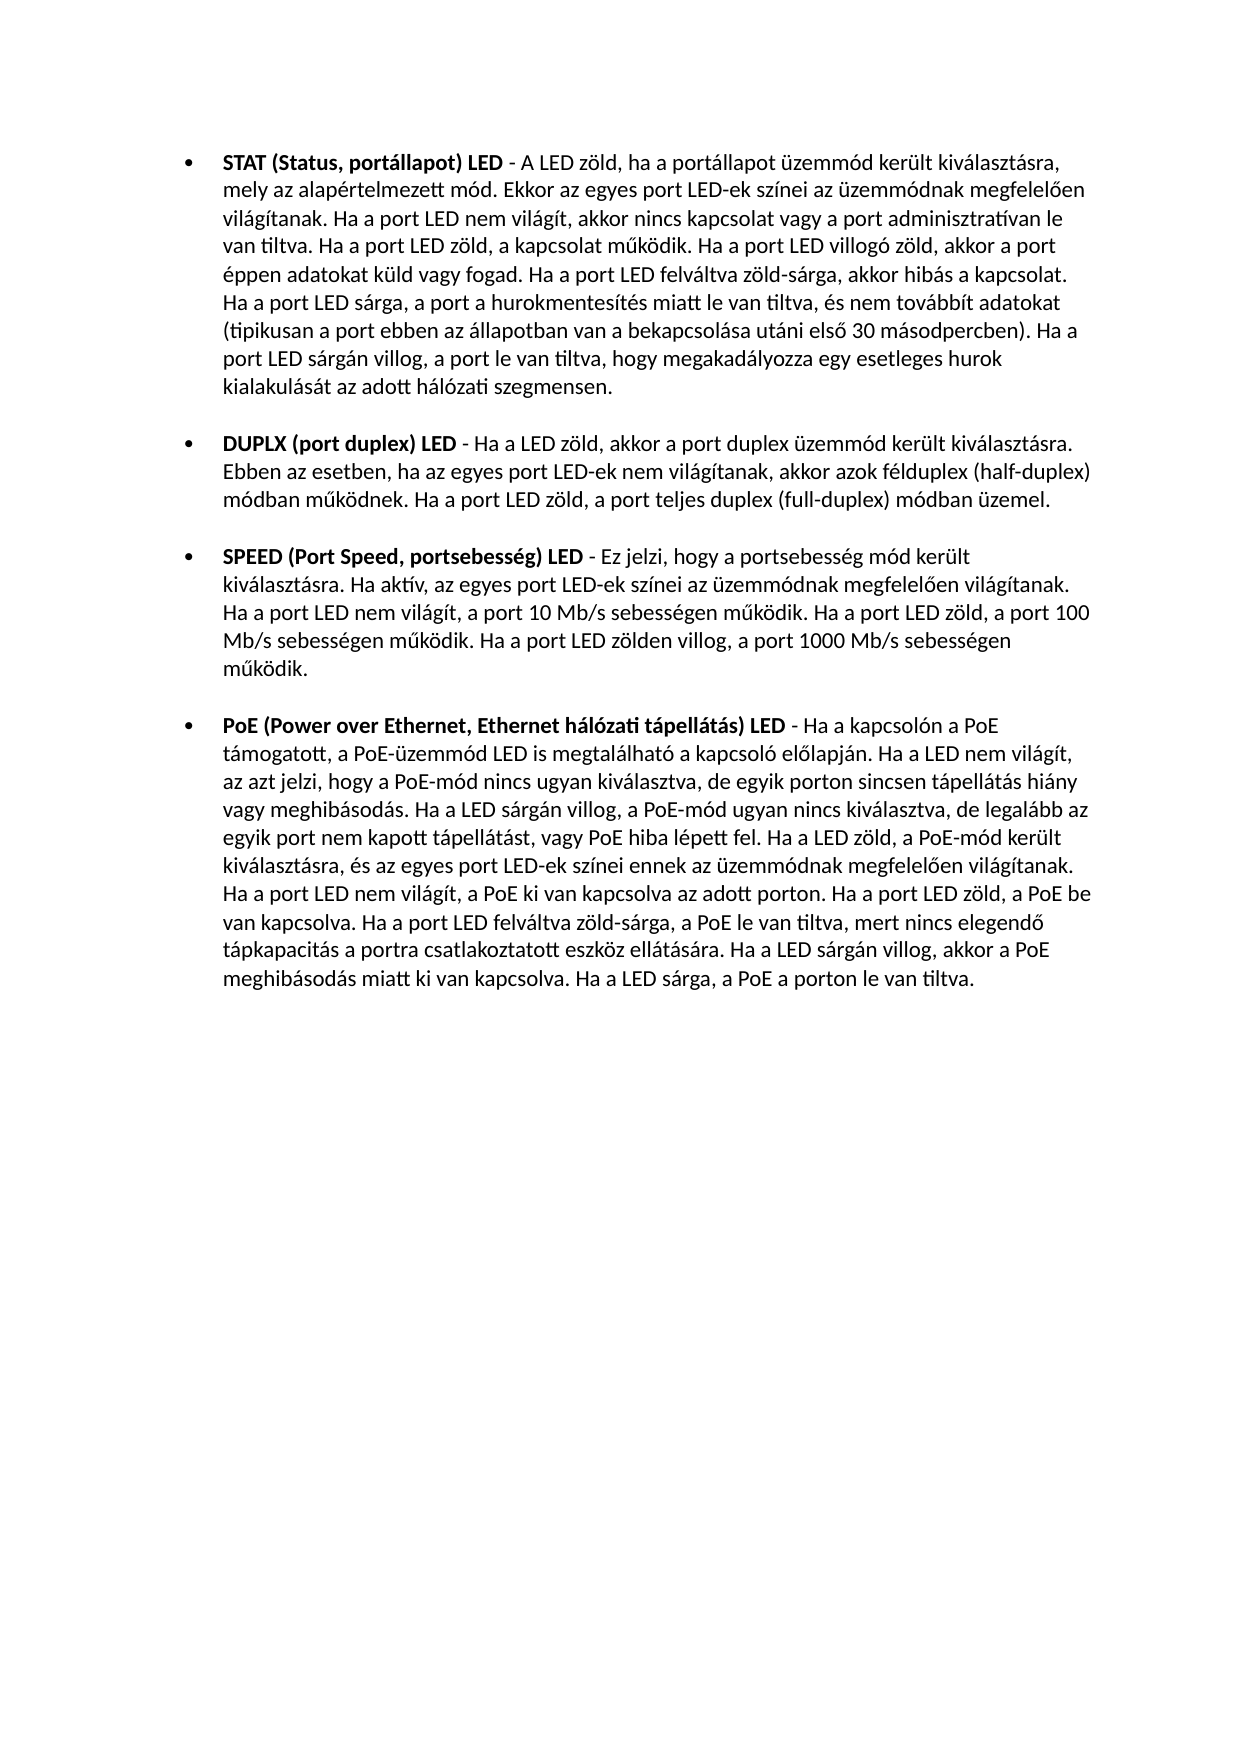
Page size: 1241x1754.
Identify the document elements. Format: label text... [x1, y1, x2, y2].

list STAT (Status, portállapot) LED - A LED zöld, ha a portállapot üzemmód került kiválasztásra, mely az alapértelmezett mód. Ekkor az egyes port LED-ek színei az üzemmódnak megfelelően világítanak. Ha a port LED nem világít, akkor nincs kapcsolat vagy a port adminisztratívan le van tiltva. Ha a port LED zöld, a kapcsolat működik. Ha a port LED villogó zöld, akkor a port éppen adatokat küld vagy fogad. Ha a port LED felváltva zöld-sárga, akkor hibás a kapcsolat. Ha a port LED sárga, a port a hurokmentesítés miatt le van tiltva, és nem továbbít adatokat (tipikusan a port ebben az állapotban van a bekapcsolása utáni első 30 másodpercben). Ha a port LED sárgán villog, a port le van tiltva, hogy megakadályozza egy esetleges hurok kialakulását az adott hálózati szegmensen. [185, 148, 1093, 400]
list SPEED (Port Speed, portsebesség) LED - Ez jelzi, hogy a portsebesség mód került kiválasztásra. Ha aktív, az egyes port LED-ek színei az üzemmódnak megfelelően világítanak. Ha a port LED nem világít, a port 10 Mb/s sebességen működik. Ha a port LED zöld, a port 100 Mb/s sebességen működik. Ha a port LED zölden villog, a port 1000 Mb/s sebességen működik. [185, 542, 1093, 682]
list PoE (Power over Ethernet, Ethernet hálózati tápellátás) LED - Ha a kapcsolón a PoE támogatott, a PoE-üzemmód LED is megtalálható a kapcsoló előlapján. Ha a LED nem világít, az azt jelzi, hogy a PoE-mód nincs ugyan kiválasztva, de egyik porton sincsen tápellátás hiány vagy meghibásodás. Ha a LED sárgán villog, a PoE-mód ugyan nincs kiválasztva, de legalább az egyik port nem kapott tápellátást, vagy PoE hiba lépett fel. Ha a LED zöld, a PoE-mód került kiválasztásra, és az egyes port LED-ek színei ennek az üzemmódnak megfelelően világítanak. Ha a port LED nem világít, a PoE ki van kapcsolva az adott porton. Ha a port LED zöld, a PoE be van kapcsolva. Ha a port LED felváltva zöld-sárga, a PoE le van tiltva, mert nincs elegendő tápkapacitás a portra csatlakoztatott eszköz ellátására. Ha a LED sárgán villog, akkor a PoE meghibásodás miatt ki van kapcsolva. Ha a LED sárga, a PoE a porton le van tiltva. [185, 711, 1093, 992]
list DUPLX (port duplex) LED - Ha a LED zöld, akkor a port duplex üzemmód került kiválasztásra. Ebben az esetben, ha az egyes port LED-ek nem világítanak, akkor azok félduplex (half-duplex) módban működnek. Ha a port LED zöld, a port teljes duplex (full-duplex) módban üzemel. [185, 429, 1093, 513]
